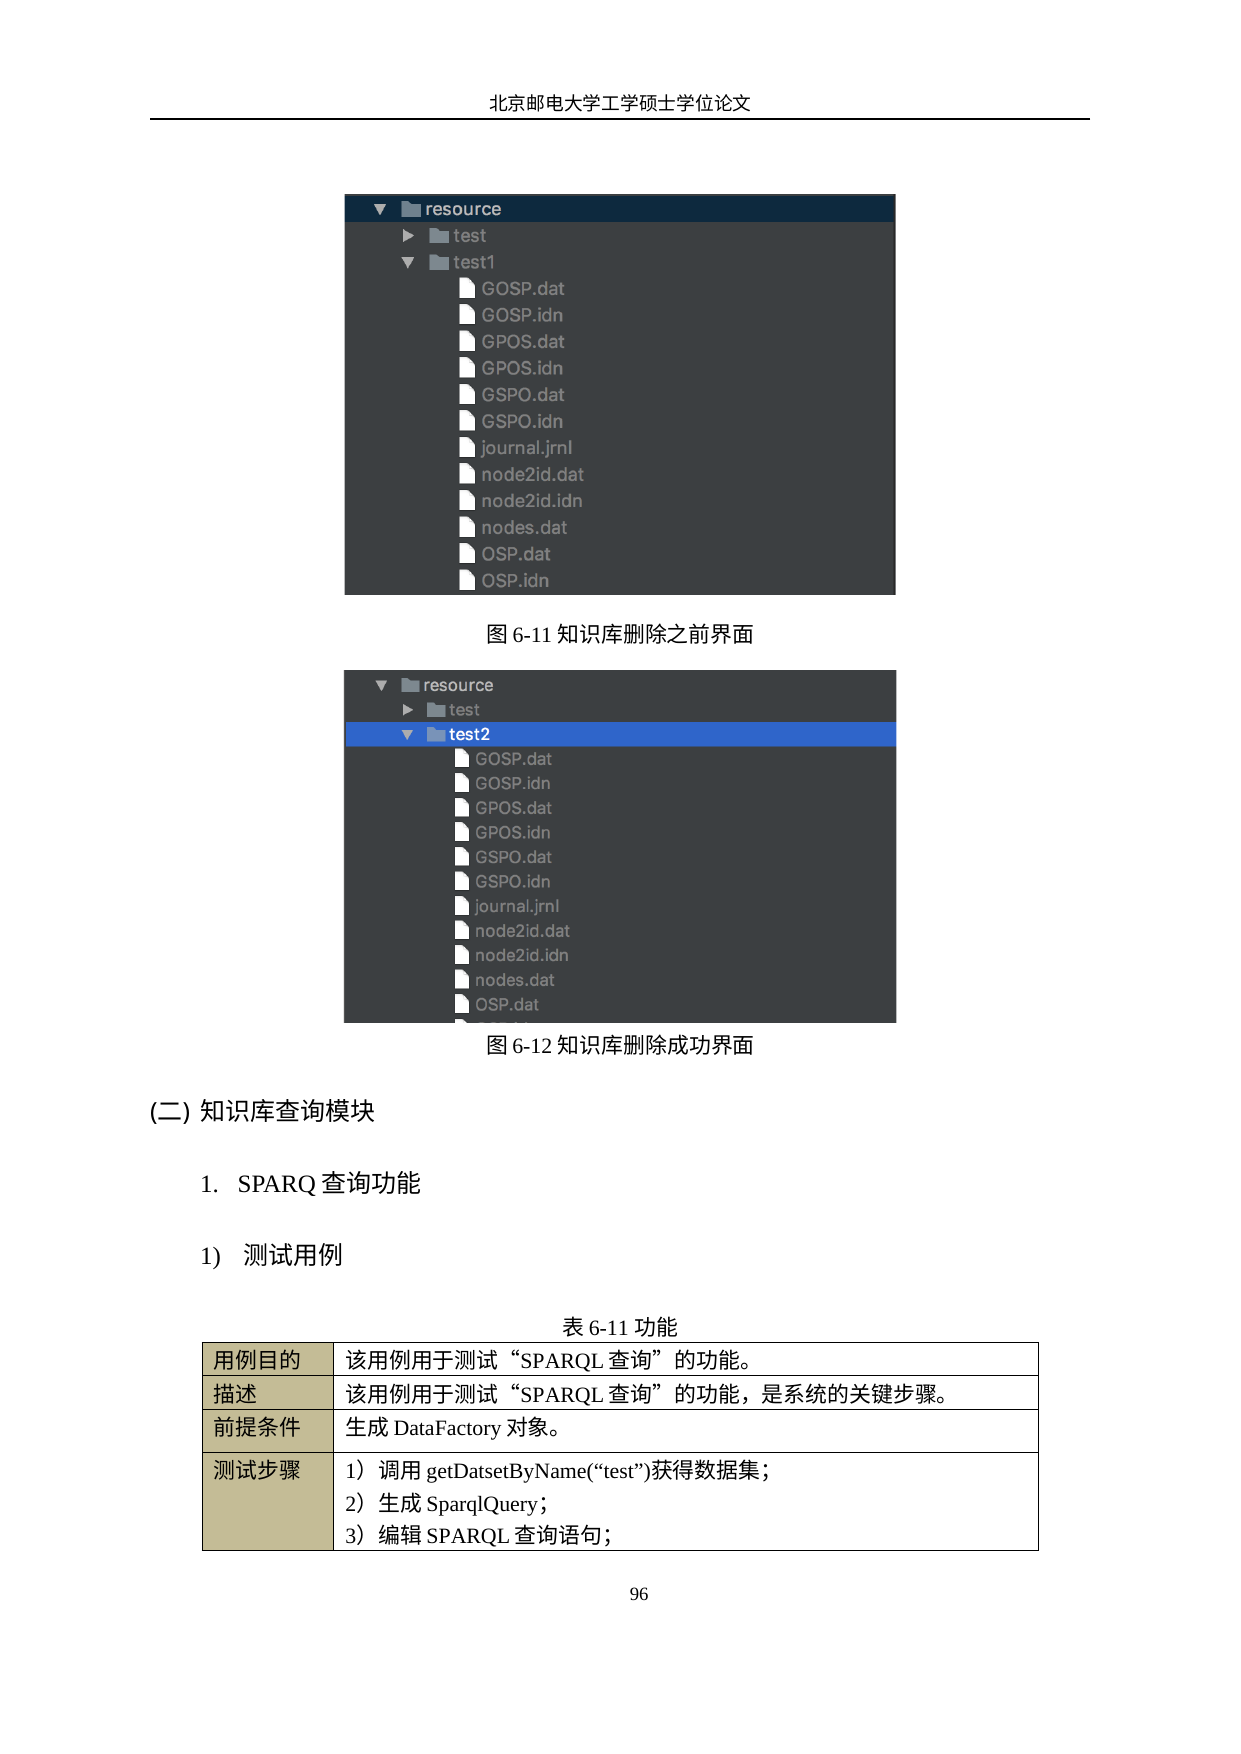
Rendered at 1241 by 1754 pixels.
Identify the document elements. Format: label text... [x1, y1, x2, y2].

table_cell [334, 1453, 1038, 1550]
table_header 用例目的 [203, 1343, 333, 1375]
text 图6-12 知识库删除成功界面 [150, 1028, 1090, 1060]
table_cell 测试步骤 [203, 1453, 333, 1550]
text 表6-11 功能 [150, 1309, 1090, 1342]
picture [344, 194, 896, 595]
table_cell 前提条件 [203, 1410, 333, 1452]
list 测试用例 [200, 1221, 1090, 1286]
picture [343, 670, 897, 1023]
table_header 该用例用于测试“SPARQL查询”的功能。 [334, 1343, 1038, 1375]
table_cell 该用例用于测试“SPARQL查询”的功能，是系统的关键步骤。 [334, 1376, 1038, 1409]
list SPARQ查询功能 [200, 1149, 1090, 1214]
text 图6-11 知识库删除之前界面 [150, 617, 1090, 649]
list 知识库查询模块 [150, 1077, 1090, 1142]
table_cell 生成DataFactory对象。 [334, 1410, 1038, 1452]
table_cell 描述 [203, 1376, 333, 1409]
